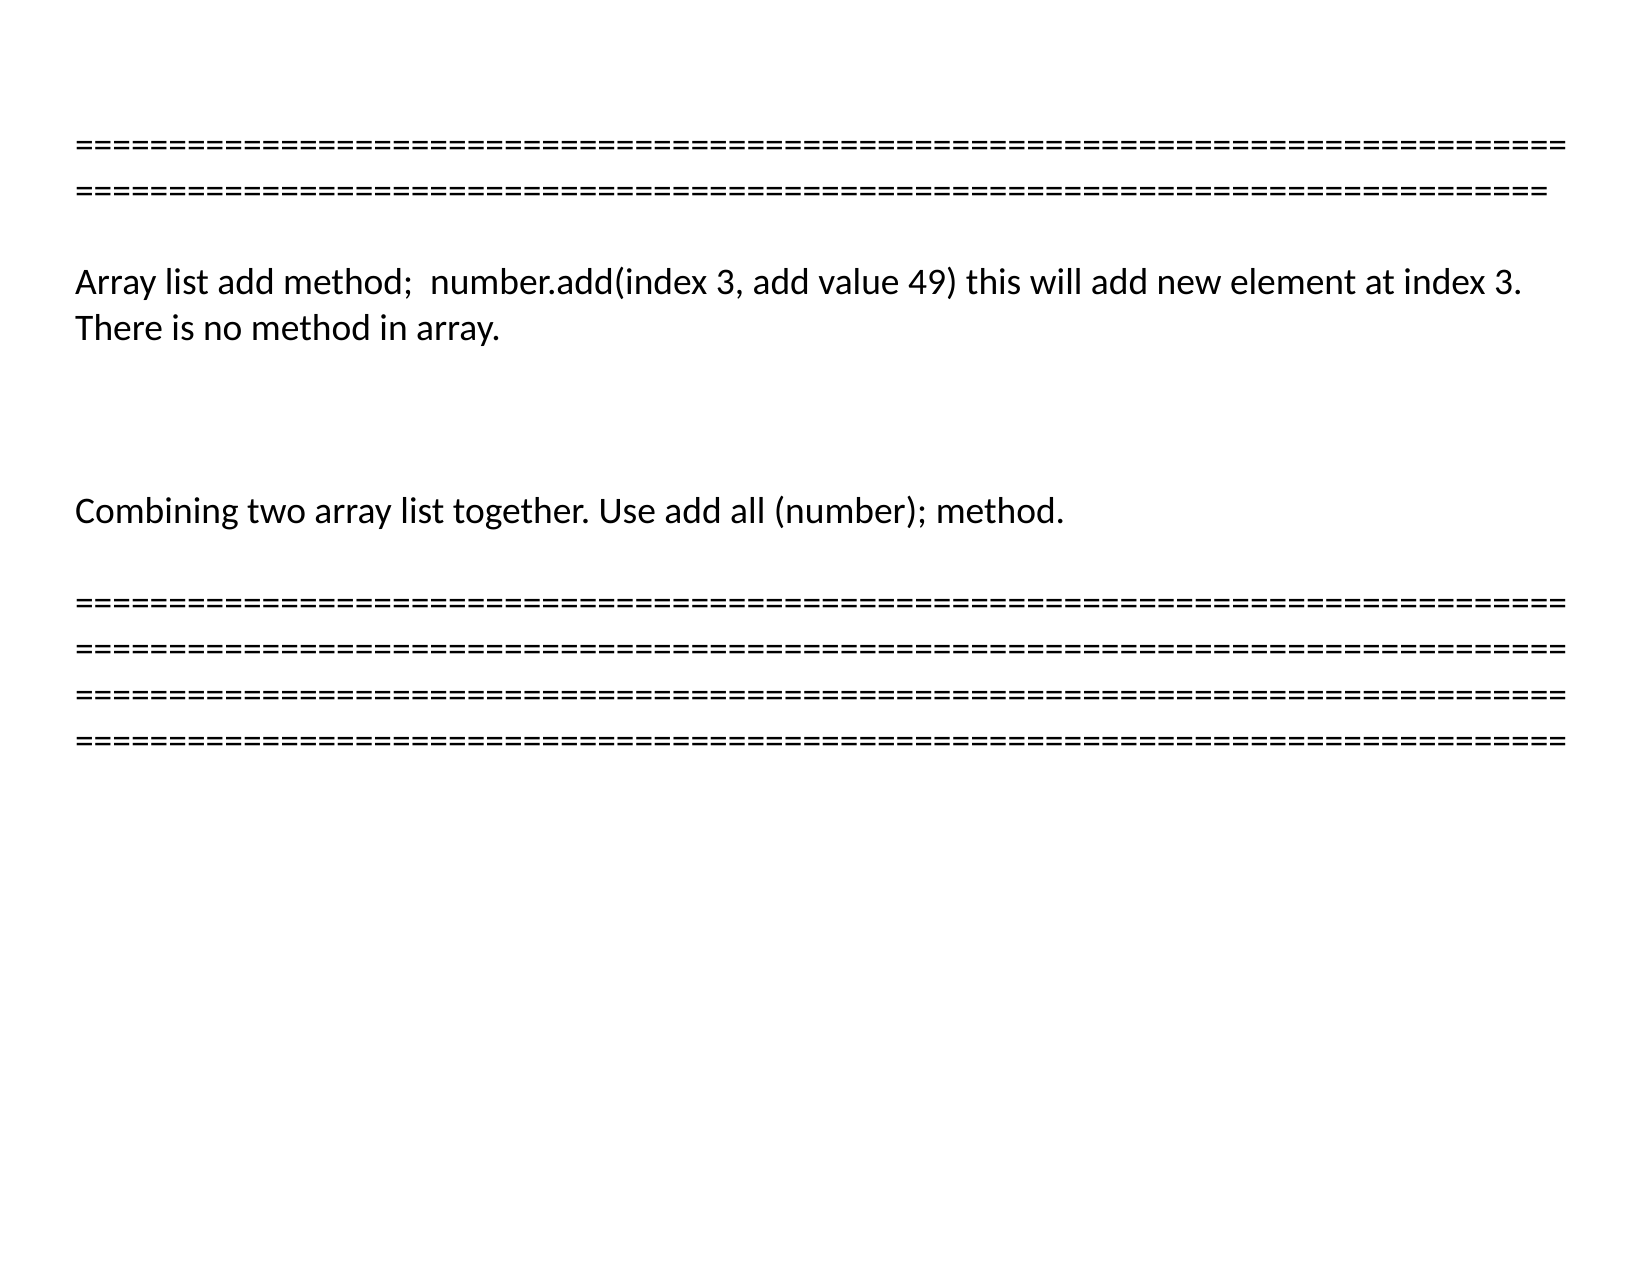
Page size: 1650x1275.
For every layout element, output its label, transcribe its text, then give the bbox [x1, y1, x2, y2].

text Array list add method; number.add(index 3, add value 49) this will add new element at index 3. [75, 258, 1575, 304]
text Combining two array list together. Use add all (number); method. [75, 487, 1575, 533]
text =============================================================================================================================================================== [75, 121, 1575, 212]
text There is no method in array. [75, 304, 1575, 350]
text ================================================================================================================================================================================================================================================================================================================================ [75, 579, 1575, 762]
